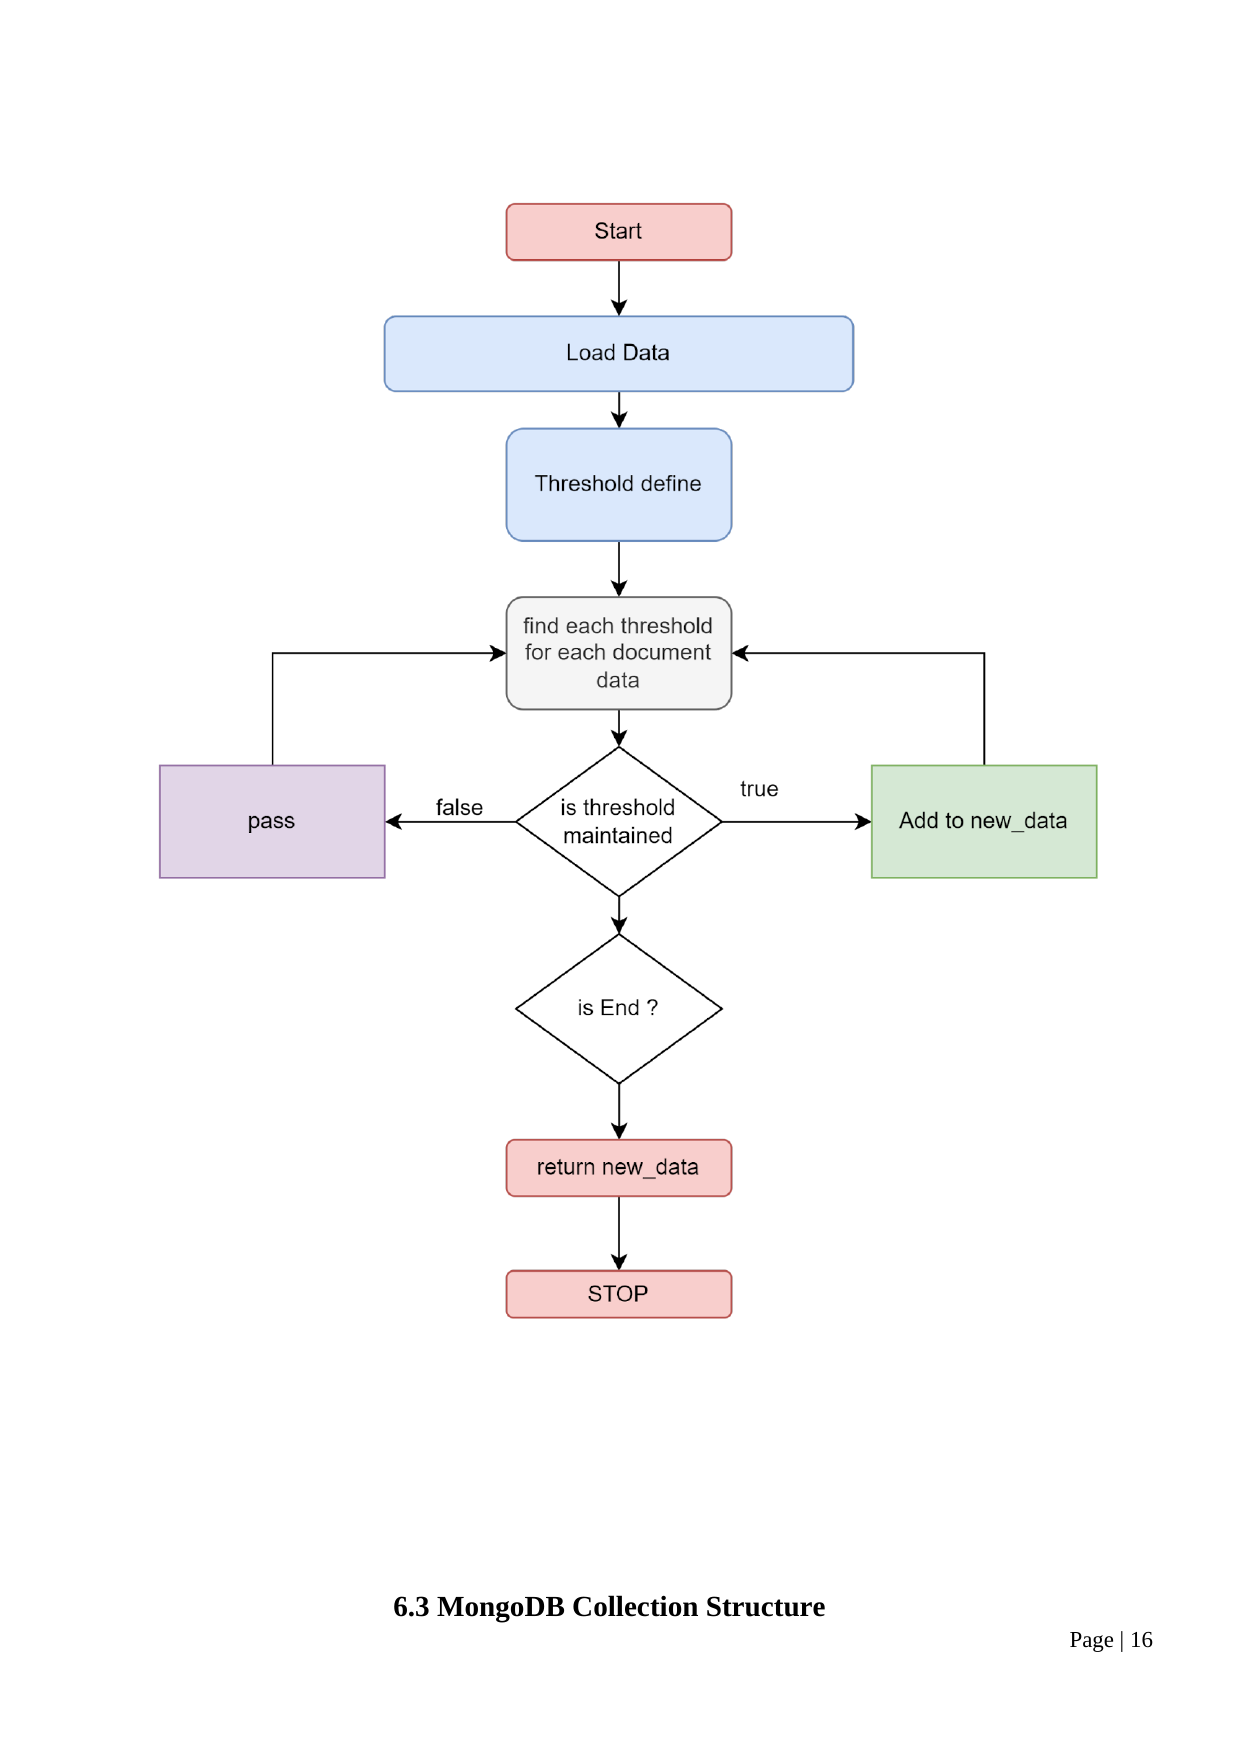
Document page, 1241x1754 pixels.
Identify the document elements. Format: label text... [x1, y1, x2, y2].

text 6.3 MongoDB Collection Structure [66, 1589, 1153, 1623]
picture [140, 185, 1116, 1337]
